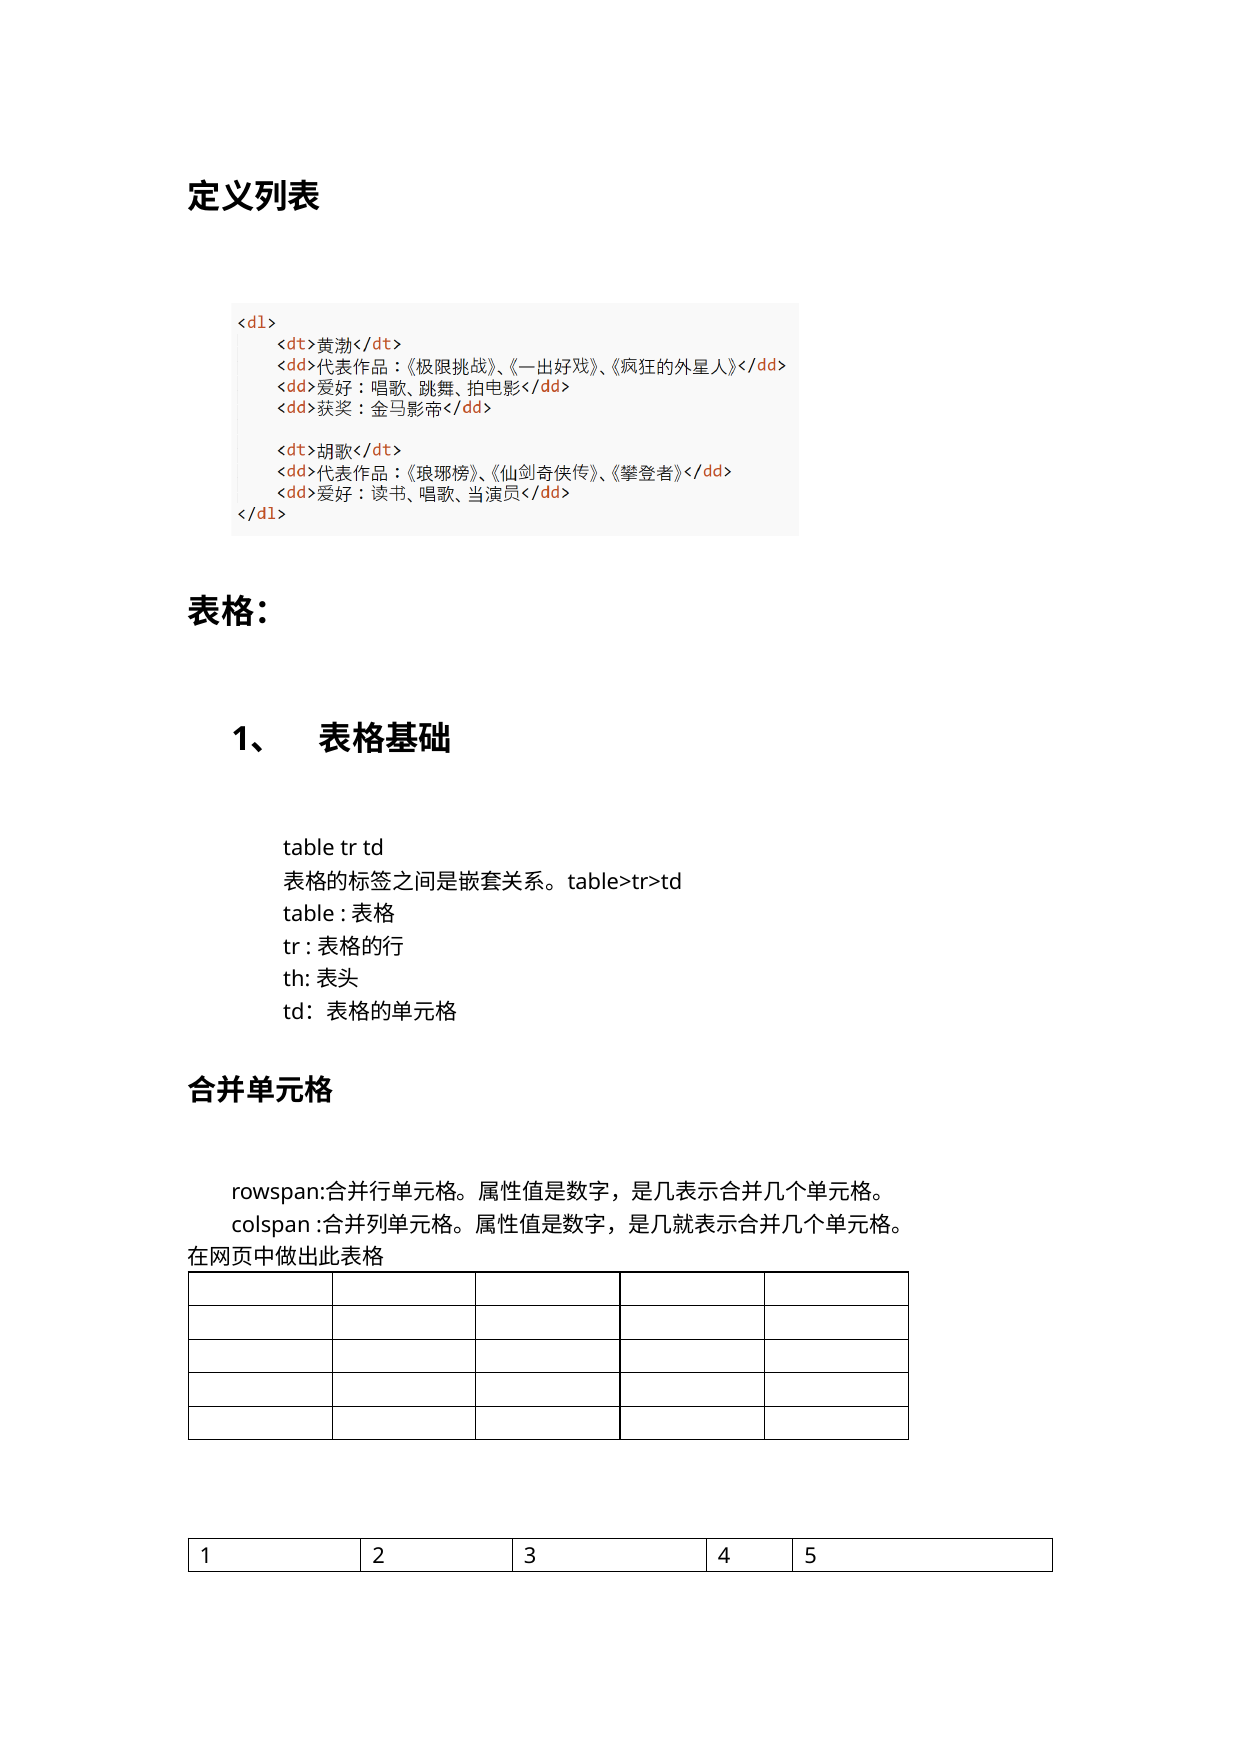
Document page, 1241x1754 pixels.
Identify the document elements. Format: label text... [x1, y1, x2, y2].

table_cell [333, 1407, 475, 1439]
table_cell [333, 1373, 475, 1406]
table_cell [621, 1407, 764, 1439]
subtitle 表格基础 [231, 703, 1053, 768]
table_cell [765, 1306, 908, 1338]
table_cell [765, 1373, 908, 1406]
table_header 3 [513, 1539, 706, 1571]
list 表格的标签之间是嵌套关系。table>tr>td [283, 863, 1053, 896]
table_cell [333, 1306, 475, 1338]
table_header [765, 1273, 908, 1305]
table_cell [333, 1340, 475, 1372]
table_header 2 [361, 1539, 512, 1571]
list tr : 表格的行 [283, 928, 1053, 961]
subtitle 定义列表 [187, 162, 1053, 227]
table_header [621, 1273, 764, 1305]
table_cell [765, 1340, 908, 1372]
table_header 1 [189, 1539, 360, 1571]
subtitle 表格： [187, 576, 1053, 641]
table_cell [189, 1407, 332, 1439]
table_cell [621, 1340, 764, 1372]
table_header [476, 1273, 619, 1305]
list td：表格的单元格 [283, 993, 1053, 1026]
picture [231, 303, 799, 536]
text 在网页中做出此表格 [187, 1239, 1053, 1271]
table_cell [189, 1373, 332, 1406]
subtitle 合并单元格 [187, 1055, 1053, 1120]
table_cell [621, 1306, 764, 1338]
table_cell [621, 1373, 764, 1406]
table_cell [189, 1340, 332, 1372]
table_cell [476, 1340, 619, 1372]
table_cell [476, 1306, 619, 1338]
list table : 表格 [283, 896, 1053, 928]
table_cell [189, 1306, 332, 1338]
table_cell [765, 1407, 908, 1439]
table_cell [476, 1407, 619, 1439]
table_header 4 [707, 1539, 792, 1571]
text colspan :合并列单元格。属性值是数字，是几就表示合并几个单元格。 [187, 1206, 1053, 1239]
list table tr td [283, 831, 1053, 863]
table_header [189, 1273, 332, 1305]
table_cell [476, 1373, 619, 1406]
list th: 表头 [283, 961, 1053, 993]
table_header [333, 1273, 475, 1305]
text rowspan:合并行单元格。属性值是数字，是几表示合并几个单元格。 [187, 1174, 1053, 1206]
table_header 5 [793, 1539, 1052, 1571]
